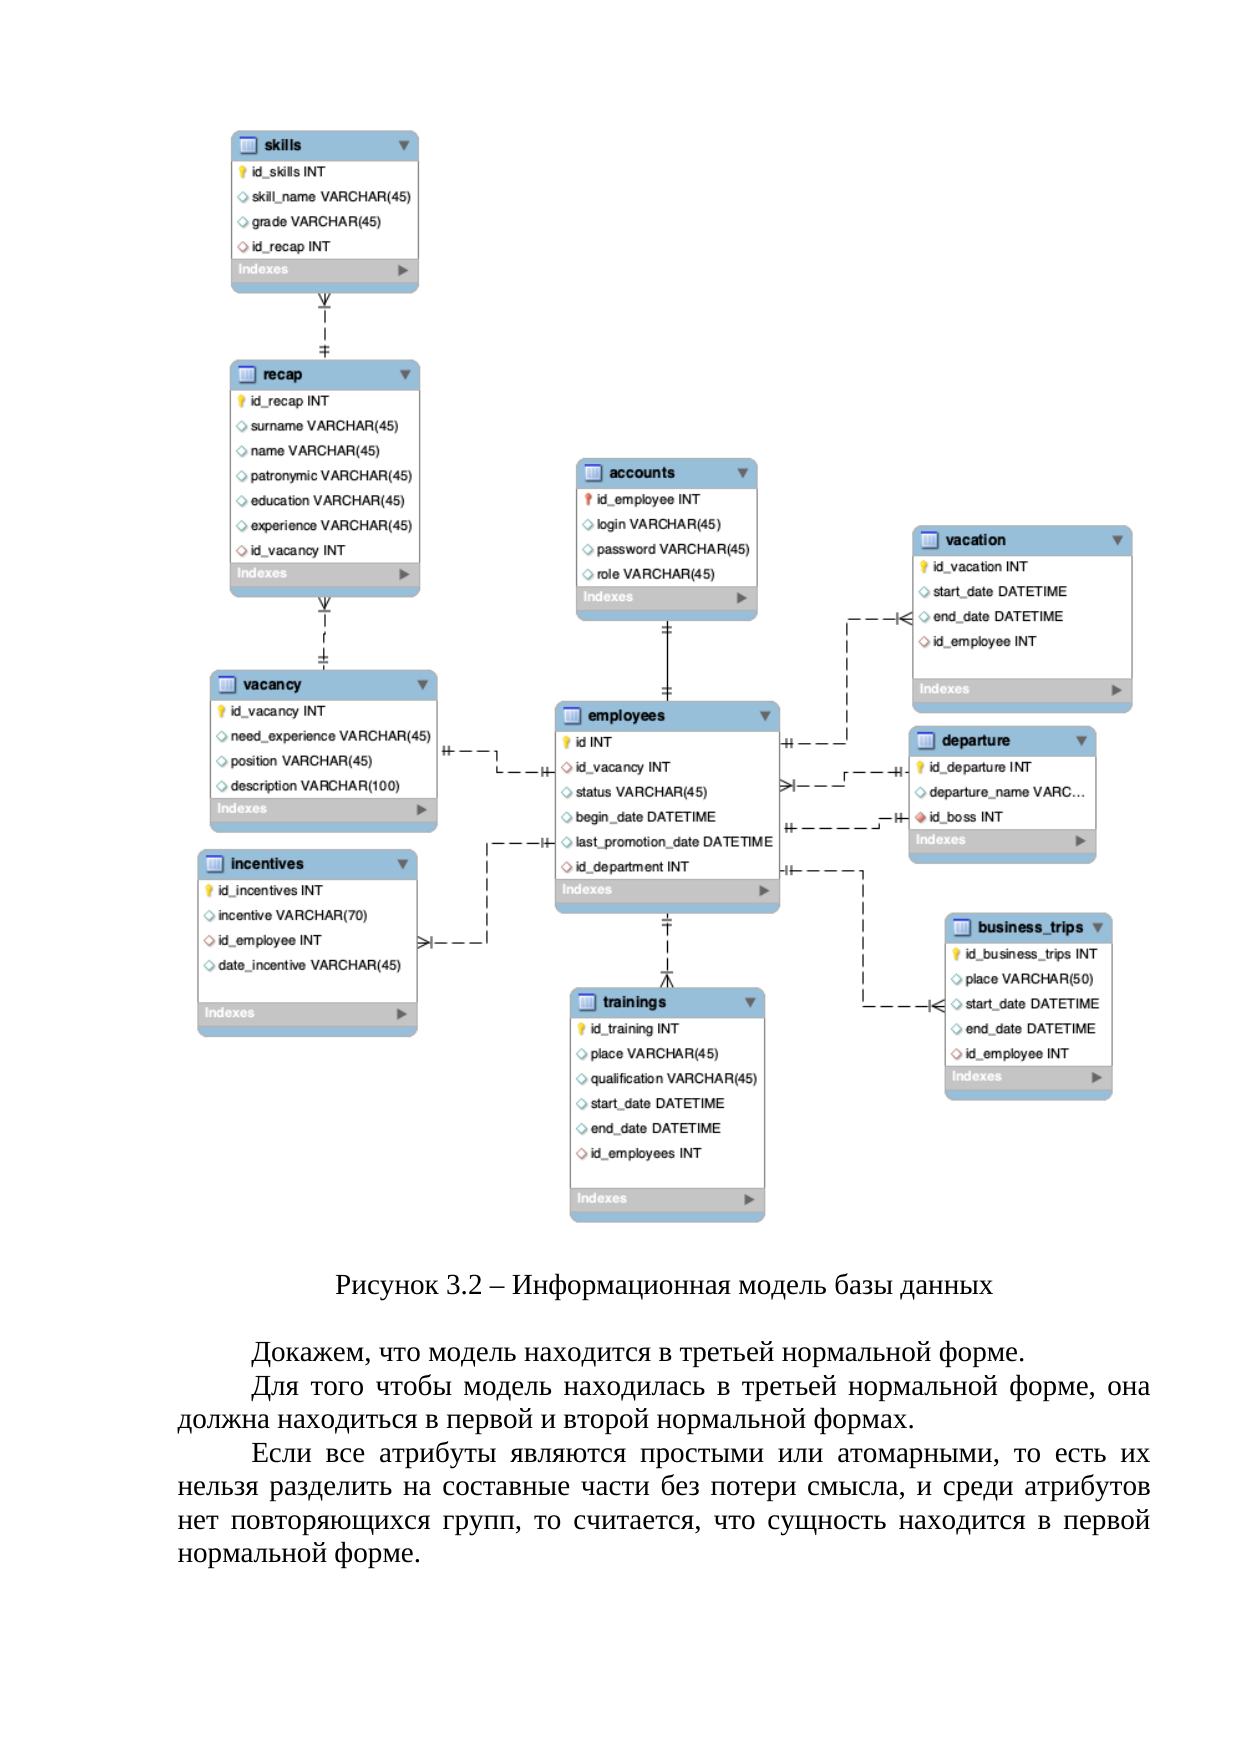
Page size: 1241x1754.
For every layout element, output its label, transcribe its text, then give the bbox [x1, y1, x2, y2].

text Рисунок 3.2 – Информационная модель базы данных [177, 1267, 1152, 1301]
picture [185, 118, 1144, 1234]
text Докажем, что модель находится в третьей нормальной форме. [177, 1334, 1152, 1368]
text Для того чтобы модель находилась в третьей нормальной форме, она должна находиться в первой и второй нормальной формах. [177, 1368, 1152, 1435]
text Если все атрибуты являются простыми или атомарными, то есть их нельзя разделить на составные части без потери смысла, и среди атрибутов нет повторяющихся групп, то считается, что сущность находится в первой нормальной форме. [177, 1435, 1152, 1569]
